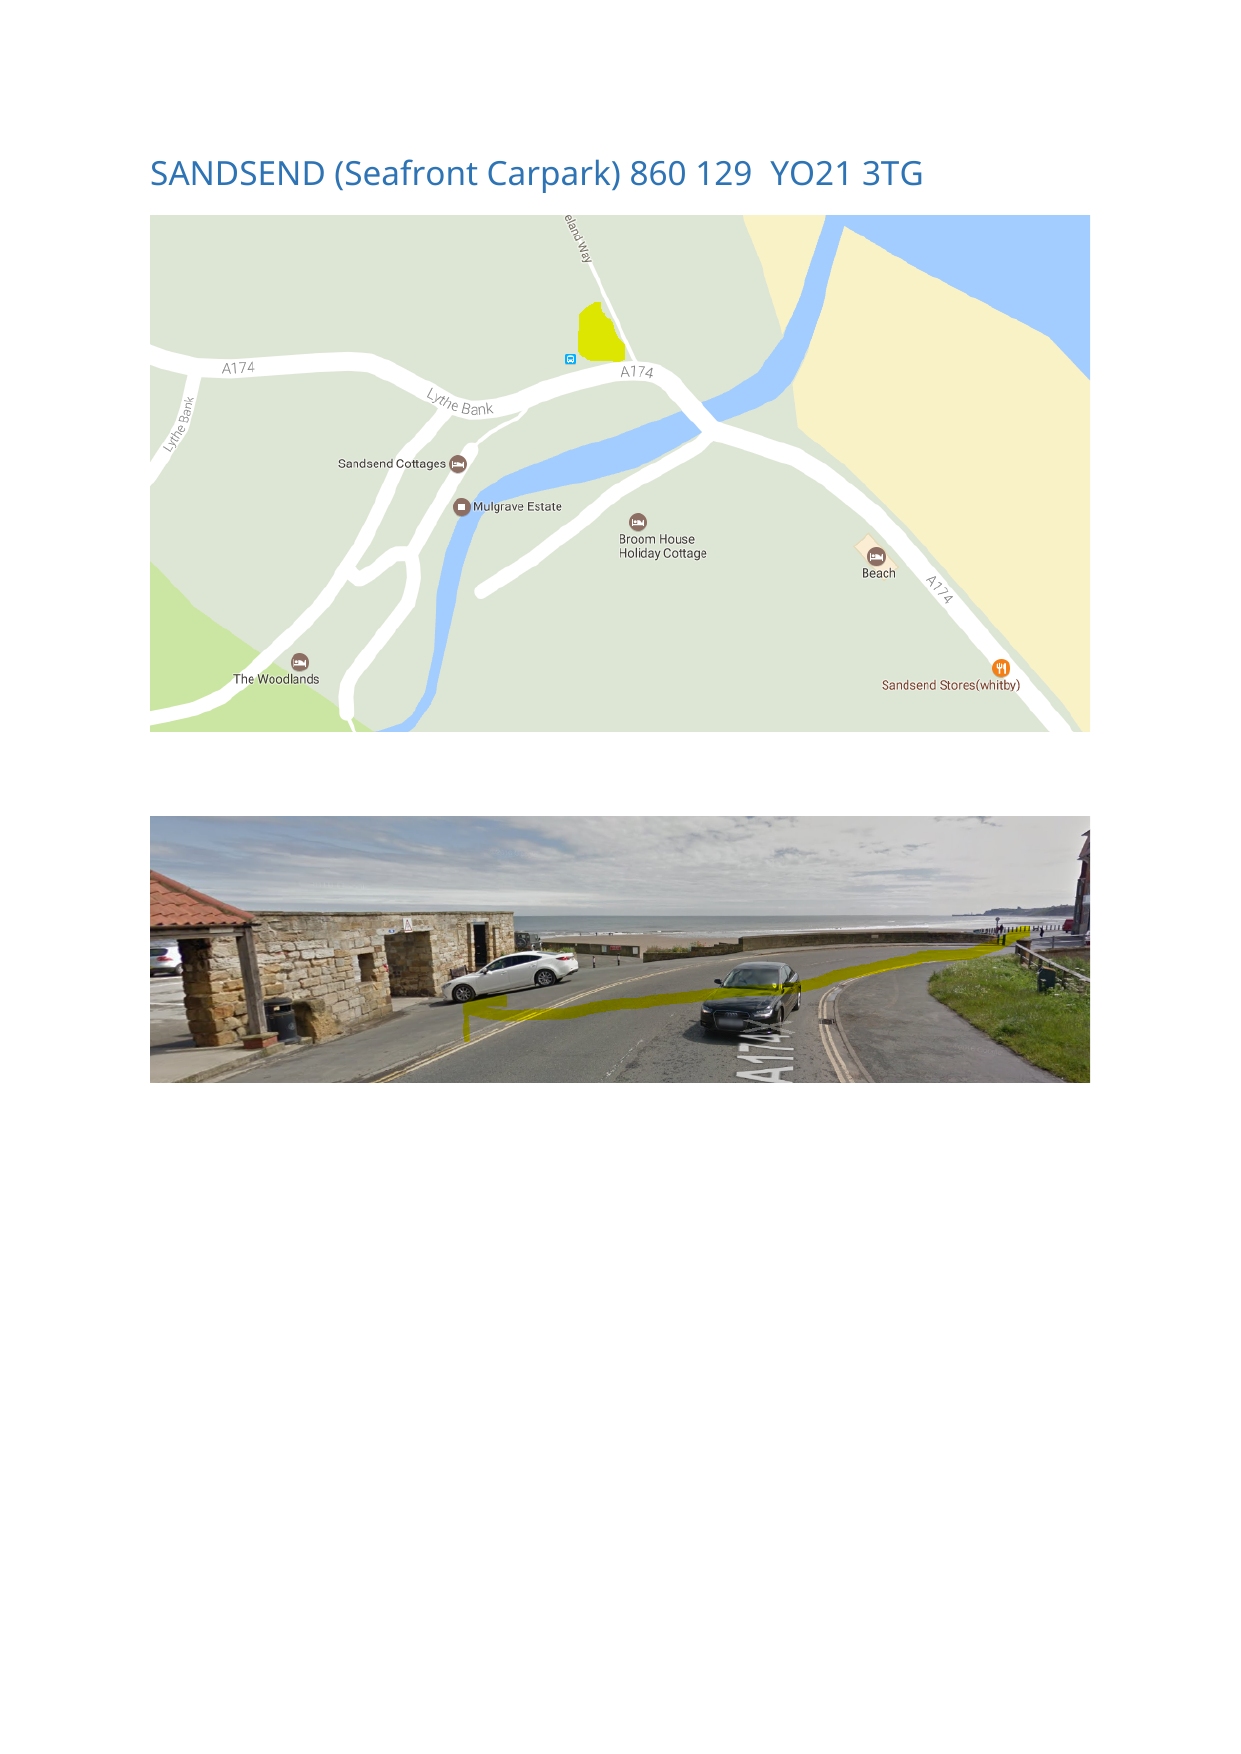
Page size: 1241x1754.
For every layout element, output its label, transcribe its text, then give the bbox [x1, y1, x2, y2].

text SANDSEND (Seafront Carpark) 860 129 YO21 3TG [150, 150, 1090, 195]
picture [150, 215, 1091, 732]
picture [150, 816, 1091, 1083]
